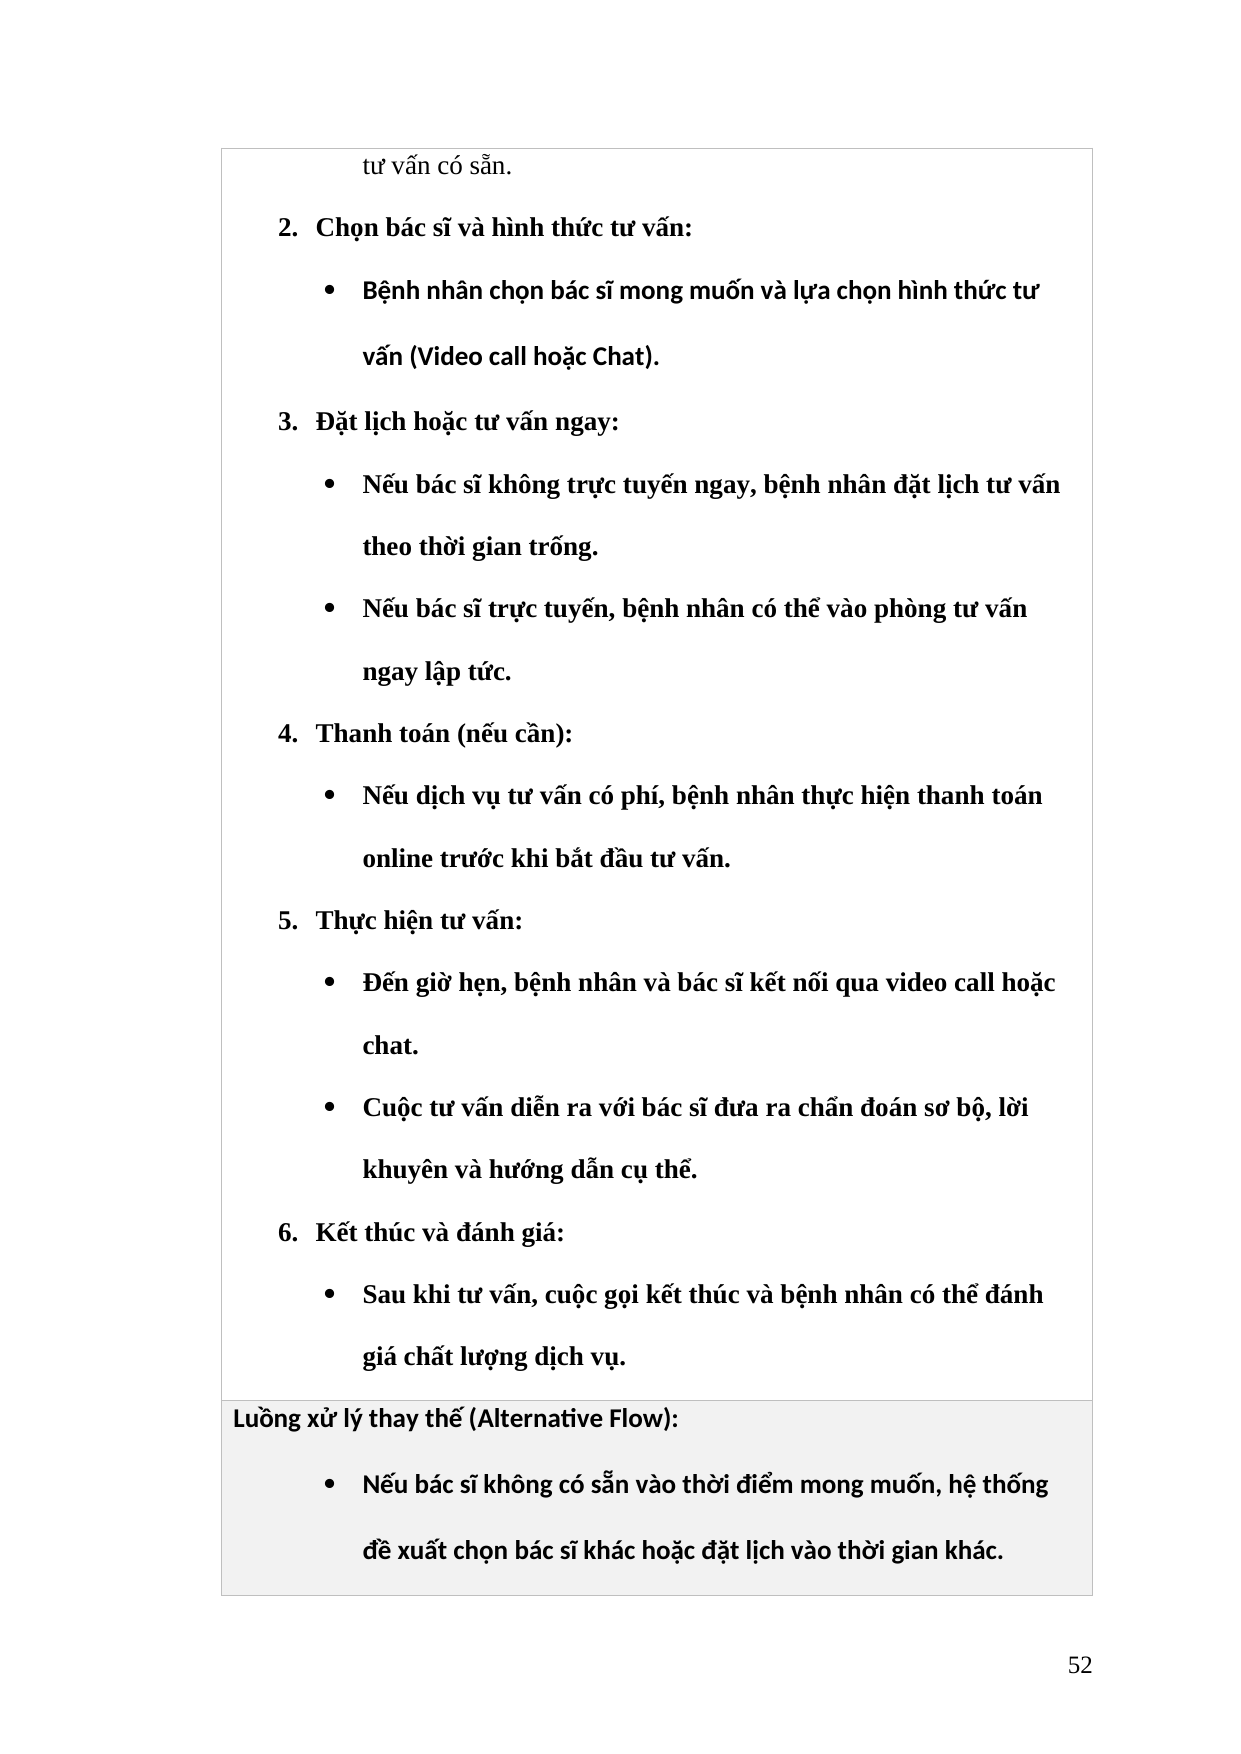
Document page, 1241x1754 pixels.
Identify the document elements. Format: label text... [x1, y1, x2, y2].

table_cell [222, 149, 1092, 1400]
table_cell Luồng xử lý thay thế (Alternative Flow): Nếu bác sĩ không có sẵn vào thời điểm mong muốn, hệ thống đề xuất chọn bác sĩ khác hoặc đặt lịch vào thời gian khác. [222, 1401, 1092, 1595]
